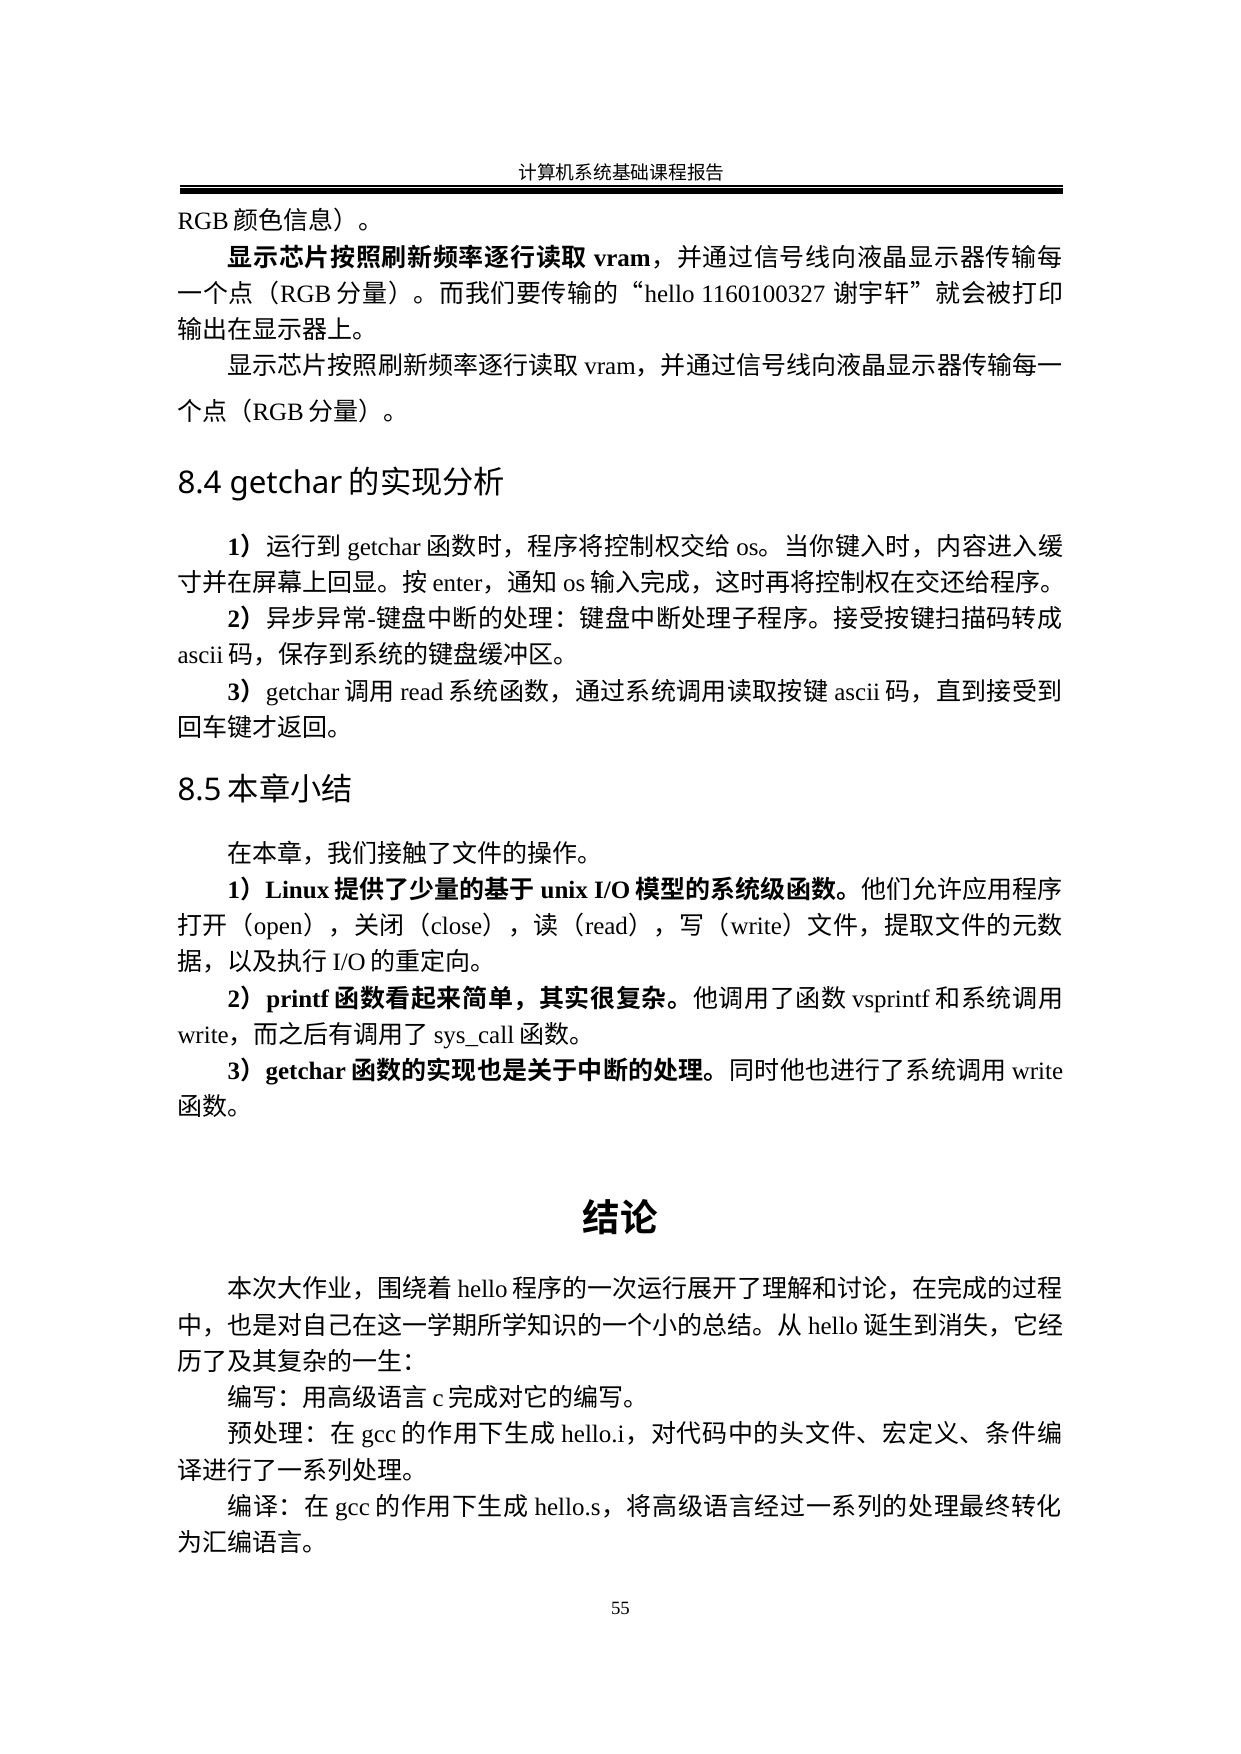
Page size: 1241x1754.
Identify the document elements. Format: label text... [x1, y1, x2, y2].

text 3）getchar函数的实现也是关于中断的处理。同时他也进行了系统调用write函数。 [177, 1051, 1063, 1123]
text 显示芯片按照刷新频率逐行读取vram，并通过信号线向液晶显示器传输每一个点（RGB分量）。而我们要传输的“hello 1160100327 谢宇轩”就会被打印输出在显示器上。 [177, 237, 1063, 346]
text 2）printf函数看起来简单，其实很复杂。他调用了函数vsprintf和系统调用write，而之后有调用了sys_call函数。 [177, 978, 1063, 1051]
text 1）运行到getchar函数时，程序将控制权交给os。当你键入时，内容进入缓寸并在屏幕上回显。按enter，通知 os输入完成，这时再将控制权在交还给程序。 [177, 526, 1063, 598]
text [177, 201, 1063, 237]
text 编写：用高级语言c完成对它的编写。 [177, 1378, 1063, 1414]
text 在本章，我们接触了文件的操作。 [177, 833, 1063, 869]
text 3）getchar调用read系统函数，通过系统调用读取按键ascii码，直到接受到回车键才返回。 [177, 671, 1063, 743]
text 本次大作业，围绕着hello程序的一次运行展开了理解和讨论，在完成的过程中，也是对自己在这一学期所学知识的一个小的总结。从hello诞生到消失，它经历了及其复杂的一生： [177, 1269, 1063, 1378]
text 预处理：在gcc的作用下生成hello.i，对代码中的头文件、宏定义、条件编译进行了一系列处理。 [177, 1414, 1063, 1486]
text 1）Linux提供了少量的基于unix I/O模型的系统级函数。他们允许应用程序打开（open），关闭（close），读（read），写（write）文件，提取文件的元数据，以及执行I/O的重定向。 [177, 869, 1063, 978]
subtitle 结论 [177, 1165, 1063, 1248]
subtitle 8.5本章小结 [177, 768, 1063, 808]
text 显示芯片按照刷新频率逐行读取vram，并通过信号线向液晶显示器传输每一个点（RGB分量）。 [177, 346, 1063, 427]
text 2）异步异常-键盘中断的处理：键盘中断处理子程序。接受按键扫描码转成ascii码，保存到系统的键盘缓冲区。 [177, 598, 1063, 671]
text 编译：在gcc的作用下生成hello.s，将高级语言经过一系列的处理最终转化为汇编语言。 [177, 1486, 1063, 1559]
subtitle 8.4 getchar的实现分析 [177, 461, 1063, 501]
